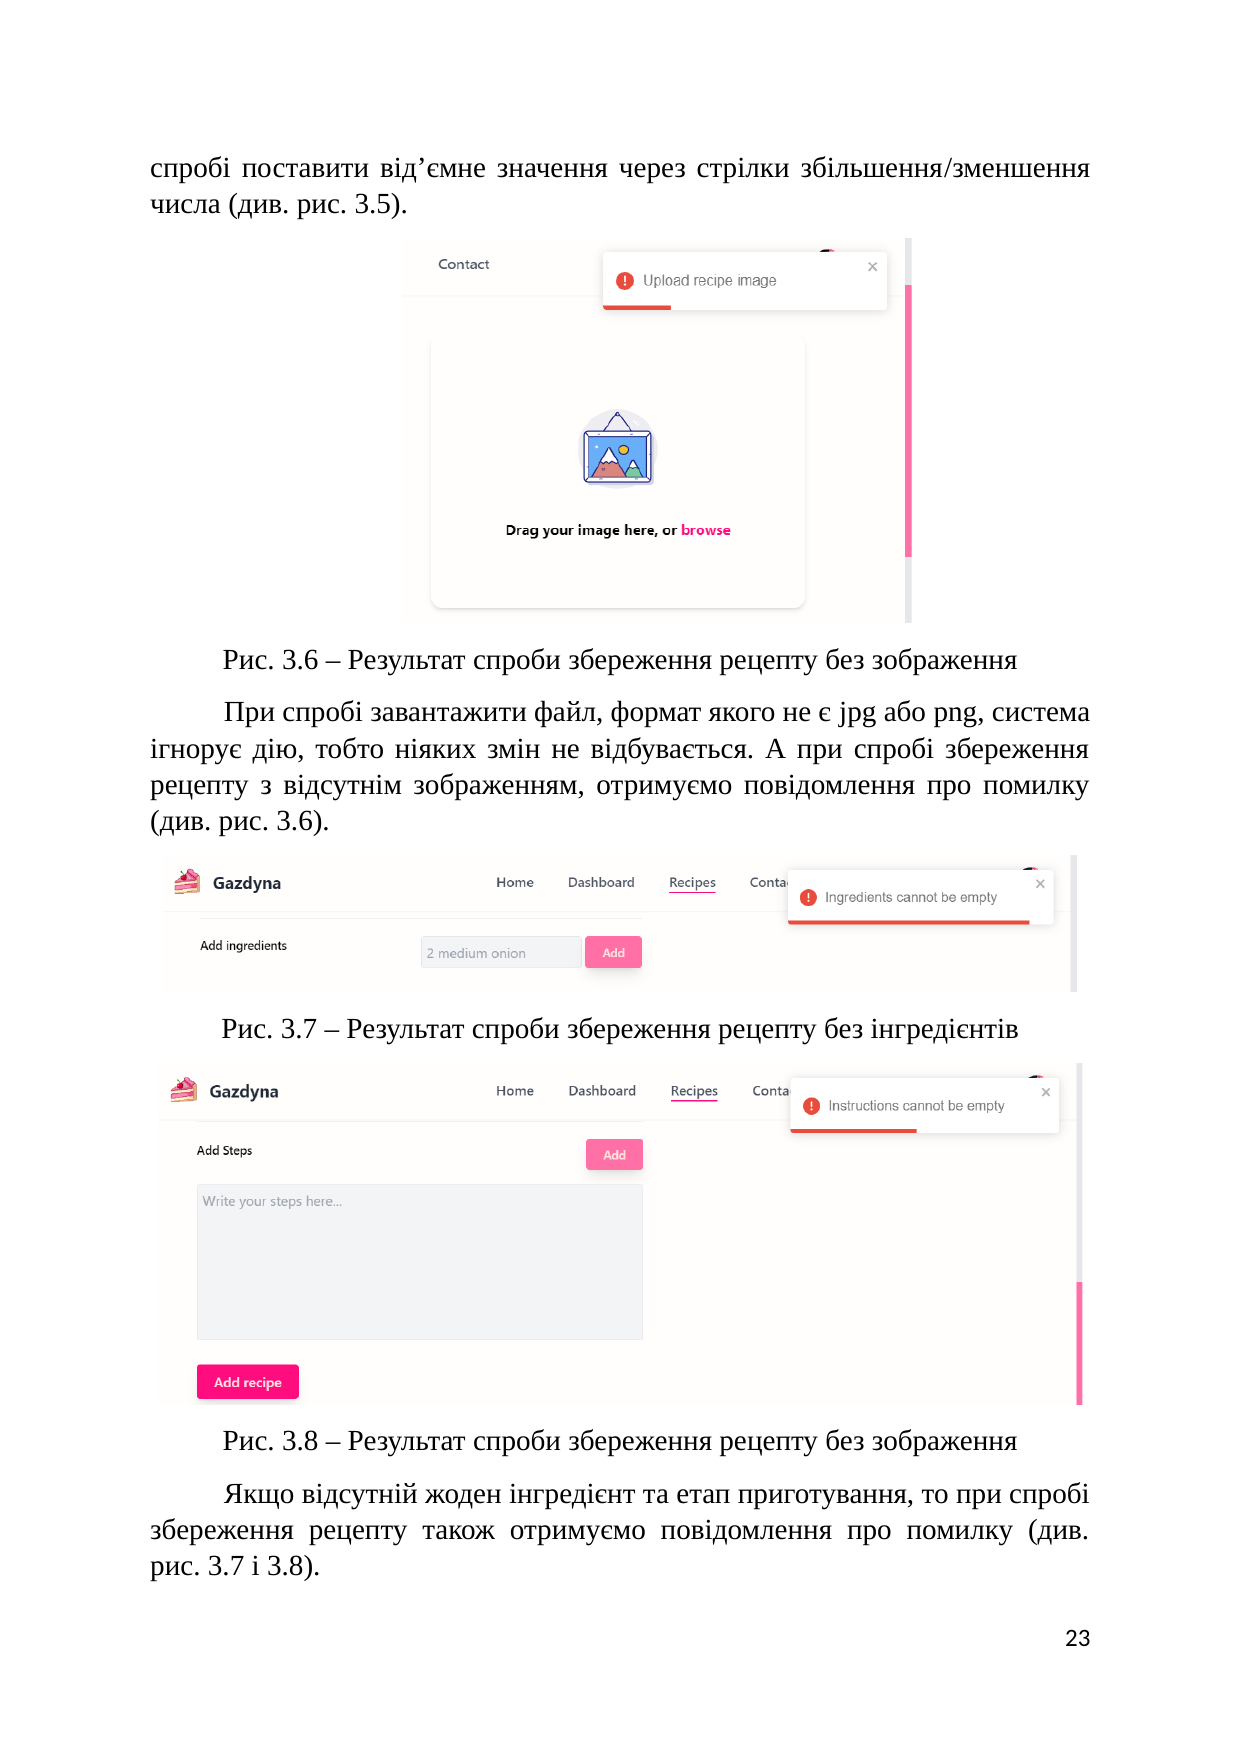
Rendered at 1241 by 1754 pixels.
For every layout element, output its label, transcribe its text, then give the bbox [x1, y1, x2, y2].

text Якщо відсутній жоден інгредієнт та етап приготування, то при спробі збереження рецепту також отримуємо повідомлення про помилку (див. рис. 3.7 і 3.8). [150, 1476, 1090, 1582]
text Рис. 3.7 – Результат спроби збереження рецепту без інгредієнтів [150, 1011, 1090, 1044]
text Рис. 3.6 – Результат спроби збереження рецепту без зображення [150, 642, 1090, 675]
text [150, 150, 1090, 220]
picture [157, 1063, 1083, 1405]
text Рис. 3.8 – Результат спроби збереження рецепту без зображення [150, 1423, 1090, 1457]
picture [402, 238, 912, 623]
text При спробі завантажити файл, формат якого не є jpg або png, система ігнорує дію, тобто ніяких змін не відбувається. А при спробі збереження рецепту з відсутнім зображенням, отримуємо повідомлення про помилку (див. рис. 3.6). [150, 694, 1090, 837]
picture [163, 855, 1077, 992]
